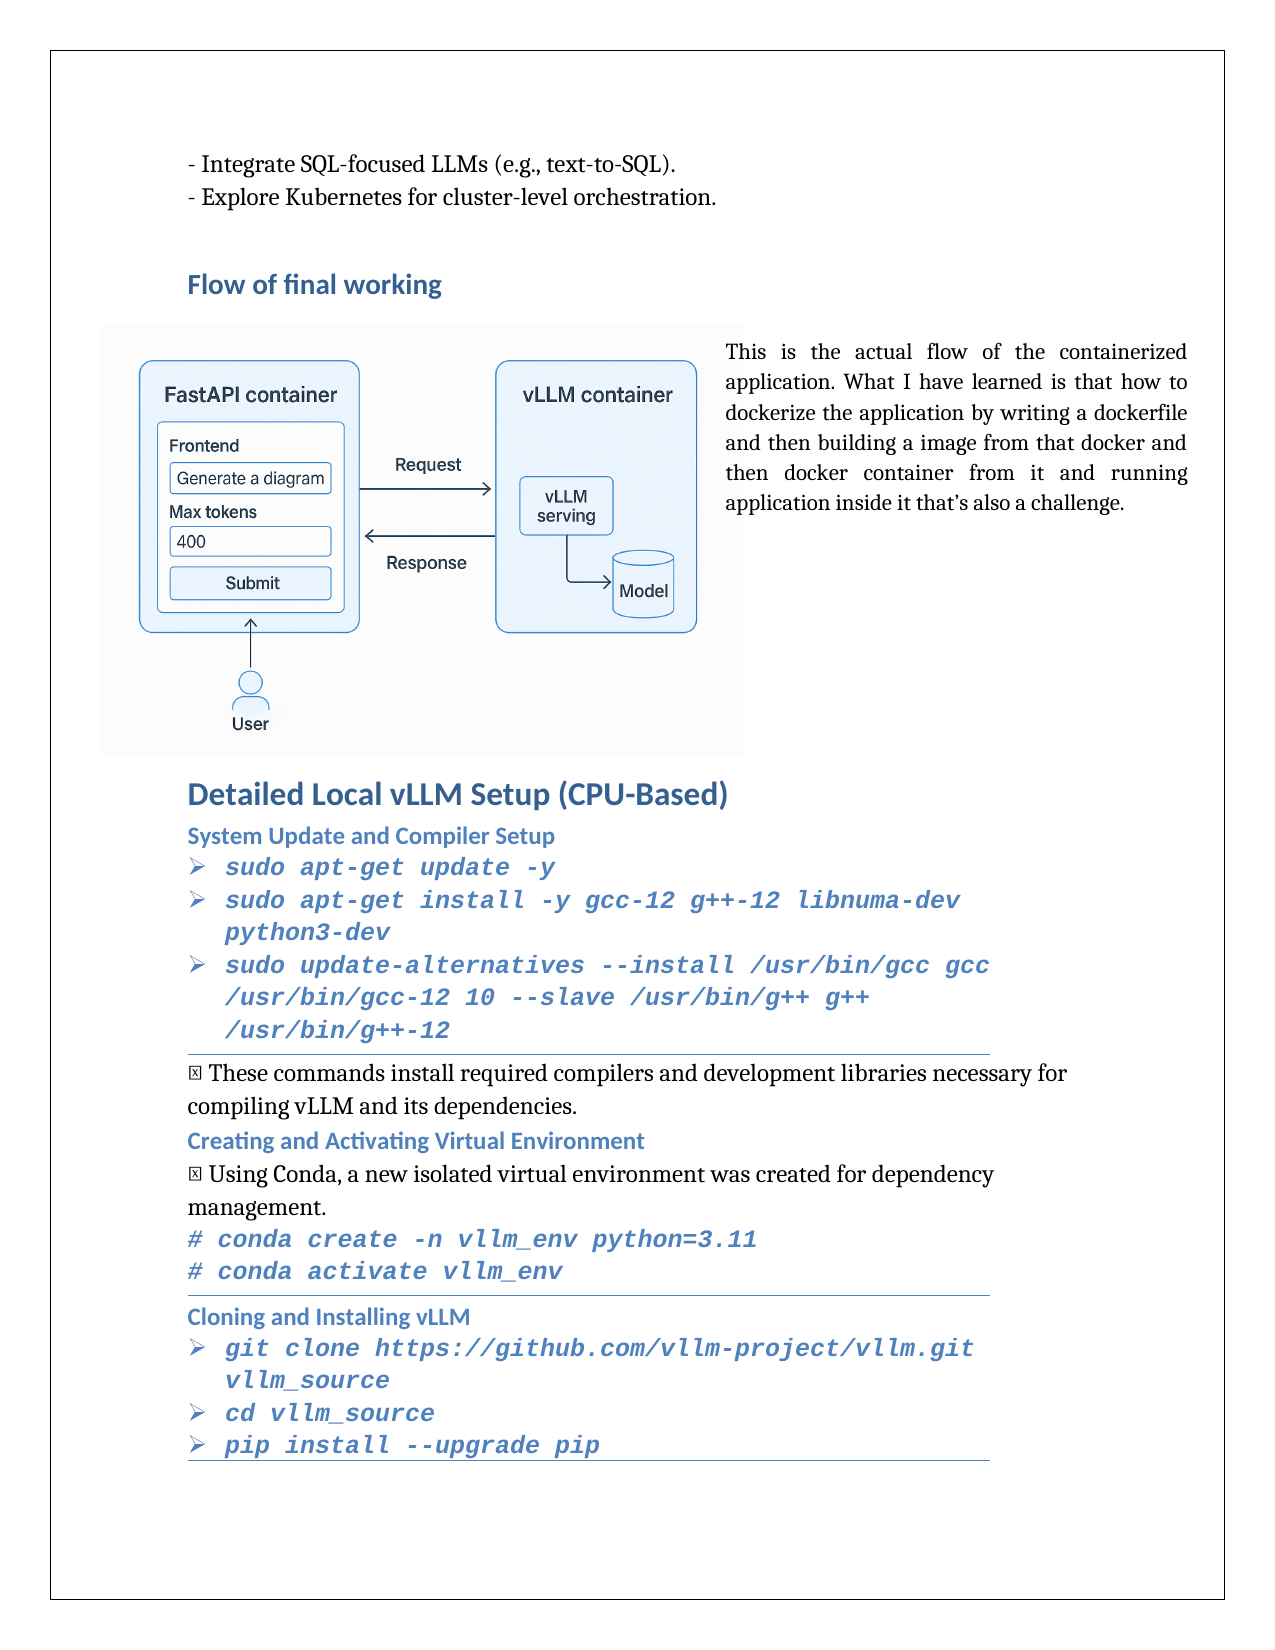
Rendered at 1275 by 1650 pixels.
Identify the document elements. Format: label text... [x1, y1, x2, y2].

text # conda activate vllm_env [187, 1259, 990, 1296]
text 📘 Using Conda, a new isolated virtual environment was created for dependency management. [187, 1160, 1087, 1222]
list sudo update-alternatives --install /usr/bin/gcc gcc /usr/bin/gcc-12 10 --slave /usr/bin/g++ g++ /usr/bin/g++-12 [187, 952, 990, 1055]
list git clone https://github.com/vllm-project/vllm.git vllm_source [187, 1336, 990, 1396]
text 📘 These commands install required compilers and development libraries necessary for compiling vLLM and its dependencies. [187, 1059, 1087, 1121]
subtitle Cloning and Installing vLLM [187, 1301, 1087, 1331]
list sudo apt-get update -y [187, 855, 990, 883]
text # conda create -n vllm_env python=3.11 [187, 1226, 990, 1254]
list pip install --upgrade pip [187, 1433, 990, 1461]
subtitle Flow of final working [187, 266, 1087, 302]
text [187, 150, 1087, 212]
list sudo apt-get install -y gcc-12 g++-12 libnuma-dev python3-dev [187, 887, 990, 948]
picture [100, 325, 744, 755]
subtitle Creating and Activating Virtual Environment [187, 1125, 1087, 1156]
subtitle Detailed Local vLLM Setup (CPU-Based) [187, 773, 1087, 814]
subtitle System Update and Compiler Setup [187, 820, 1087, 850]
list cd vllm_source [187, 1401, 990, 1429]
